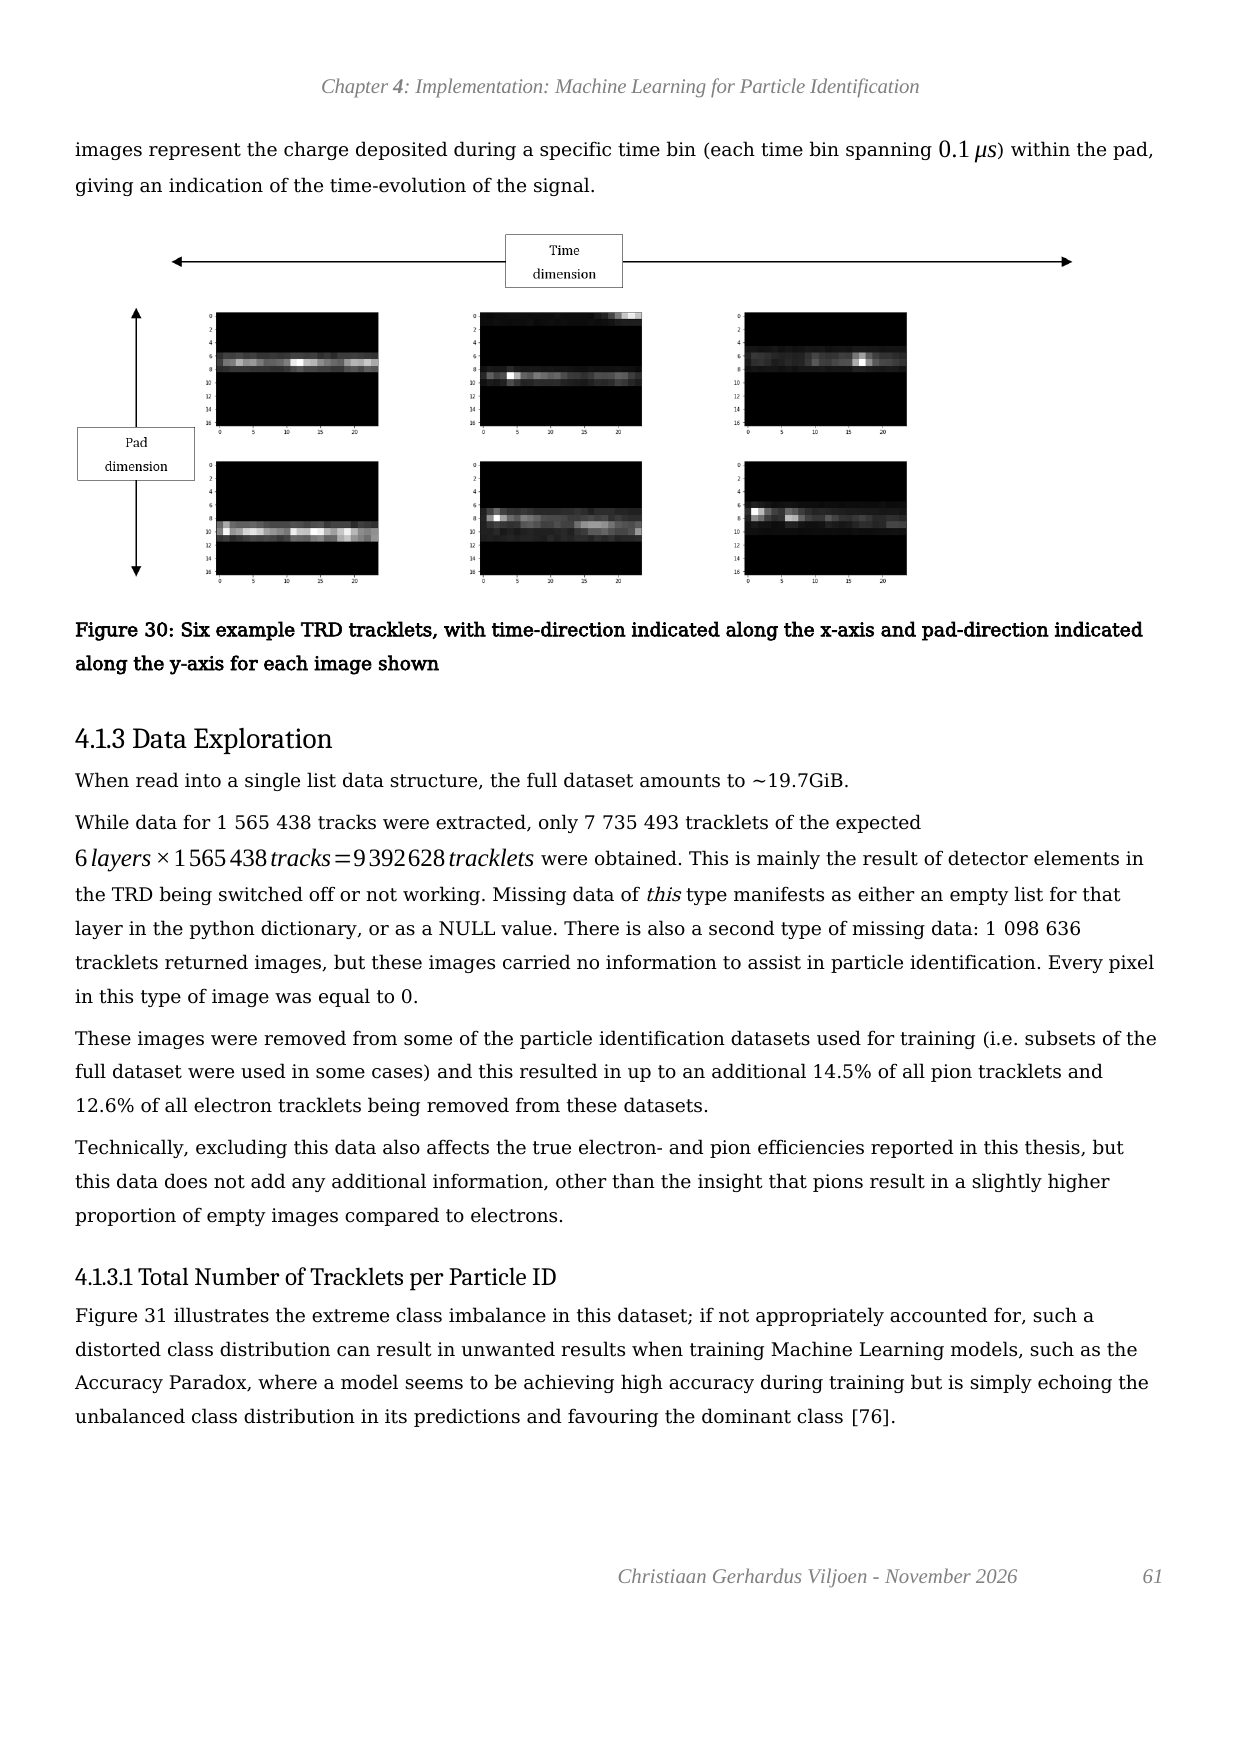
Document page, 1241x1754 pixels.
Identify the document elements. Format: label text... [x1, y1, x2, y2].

text While data for 1 565 438 tracks were extracted, only 7 735 493 tracklets of the expected were obtained. This is mainly the result of detector elements in the TRD being switched off or not working. Missing data of this type manifests as either an empty list for that layer in the python dictionary, or as a NULL value. There is also a second type of missing data: 1 098 636 tracklets returned images, but these images carried no information to assist in particle identification. Every pixel in this type of image was equal to 0. [75, 811, 1165, 1007]
text Figure 31 illustrates the extreme class imbalance in this dataset; if not appropriately accounted for, such a distorted class distribution can result in unwanted results when training Machine Learning models, such as the Accuracy Paradox, where a model seems to be achieving high accuracy during training but is simply echoing the unbalanced class distribution in its predictions and favouring the dominant class . [75, 1304, 1165, 1427]
picture [75, 216, 1087, 598]
text These images were removed from some of the particle identification datasets used for training (i.e. subsets of the full dataset were used in some cases) and this resulted in up to an additional 14.5% of all pion tracklets and 12.6% of all electron tracklets being removed from these datasets. [75, 1027, 1165, 1117]
text When read into a single list data structure, the full dataset amounts to ~19.7GiB. [75, 768, 1165, 791]
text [75, 135, 1165, 197]
text Figure 30: Six example TRD tracklets, with time-direction indicated along the x-axis and pad-direction indicated along the y-axis for each image shown [75, 617, 1165, 674]
text Technically, excluding this data also affects the true electron- and pion efficiencies reported in this thesis, but this data does not add any additional information, other than the insight that pions result in a slightly higher proportion of empty images compared to electrons. [75, 1136, 1165, 1226]
subtitle Data Exploration [75, 722, 1165, 756]
subtitle Total Number of Tracklets per Particle ID [75, 1262, 1165, 1291]
